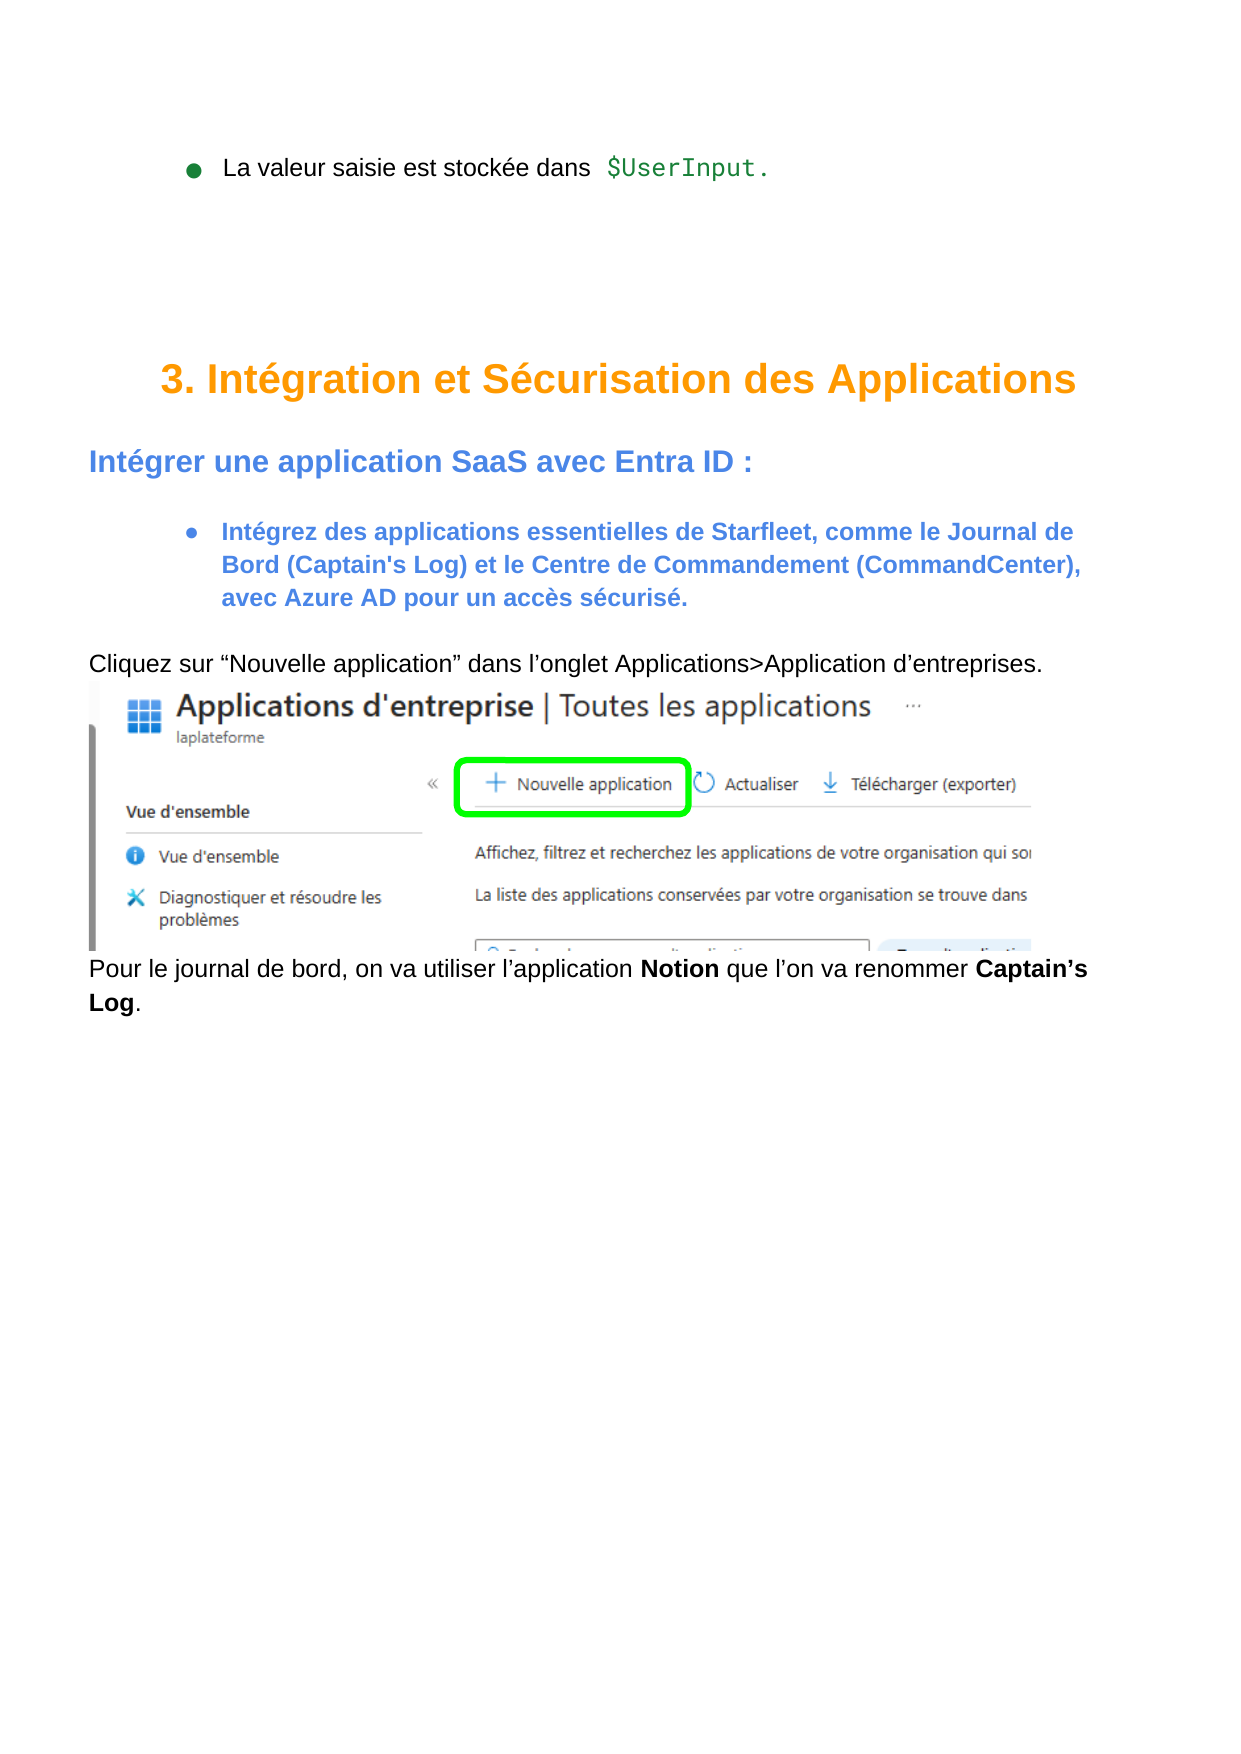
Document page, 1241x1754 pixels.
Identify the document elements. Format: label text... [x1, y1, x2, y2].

text 3. Intégration et Sécurisation des Applications [148, 355, 1090, 403]
picture [88, 681, 1032, 951]
list Intégrez des applications essentielles de Starfleet, comme le Journal de Bord (Captain's Log) et le Centre de Commandement (CommandCenter), avec Azure AD pour un accès sécurisé. [184, 517, 1090, 612]
list La valeur saisie est stockée dans $UserInput. [185, 150, 1090, 183]
text Intégrer une application SaaS avec Entra ID : [89, 443, 1090, 479]
text Pour le journal de bord, on va utiliser l’application Notion que l’on va renommer Captain’s Log. [89, 954, 1090, 1016]
